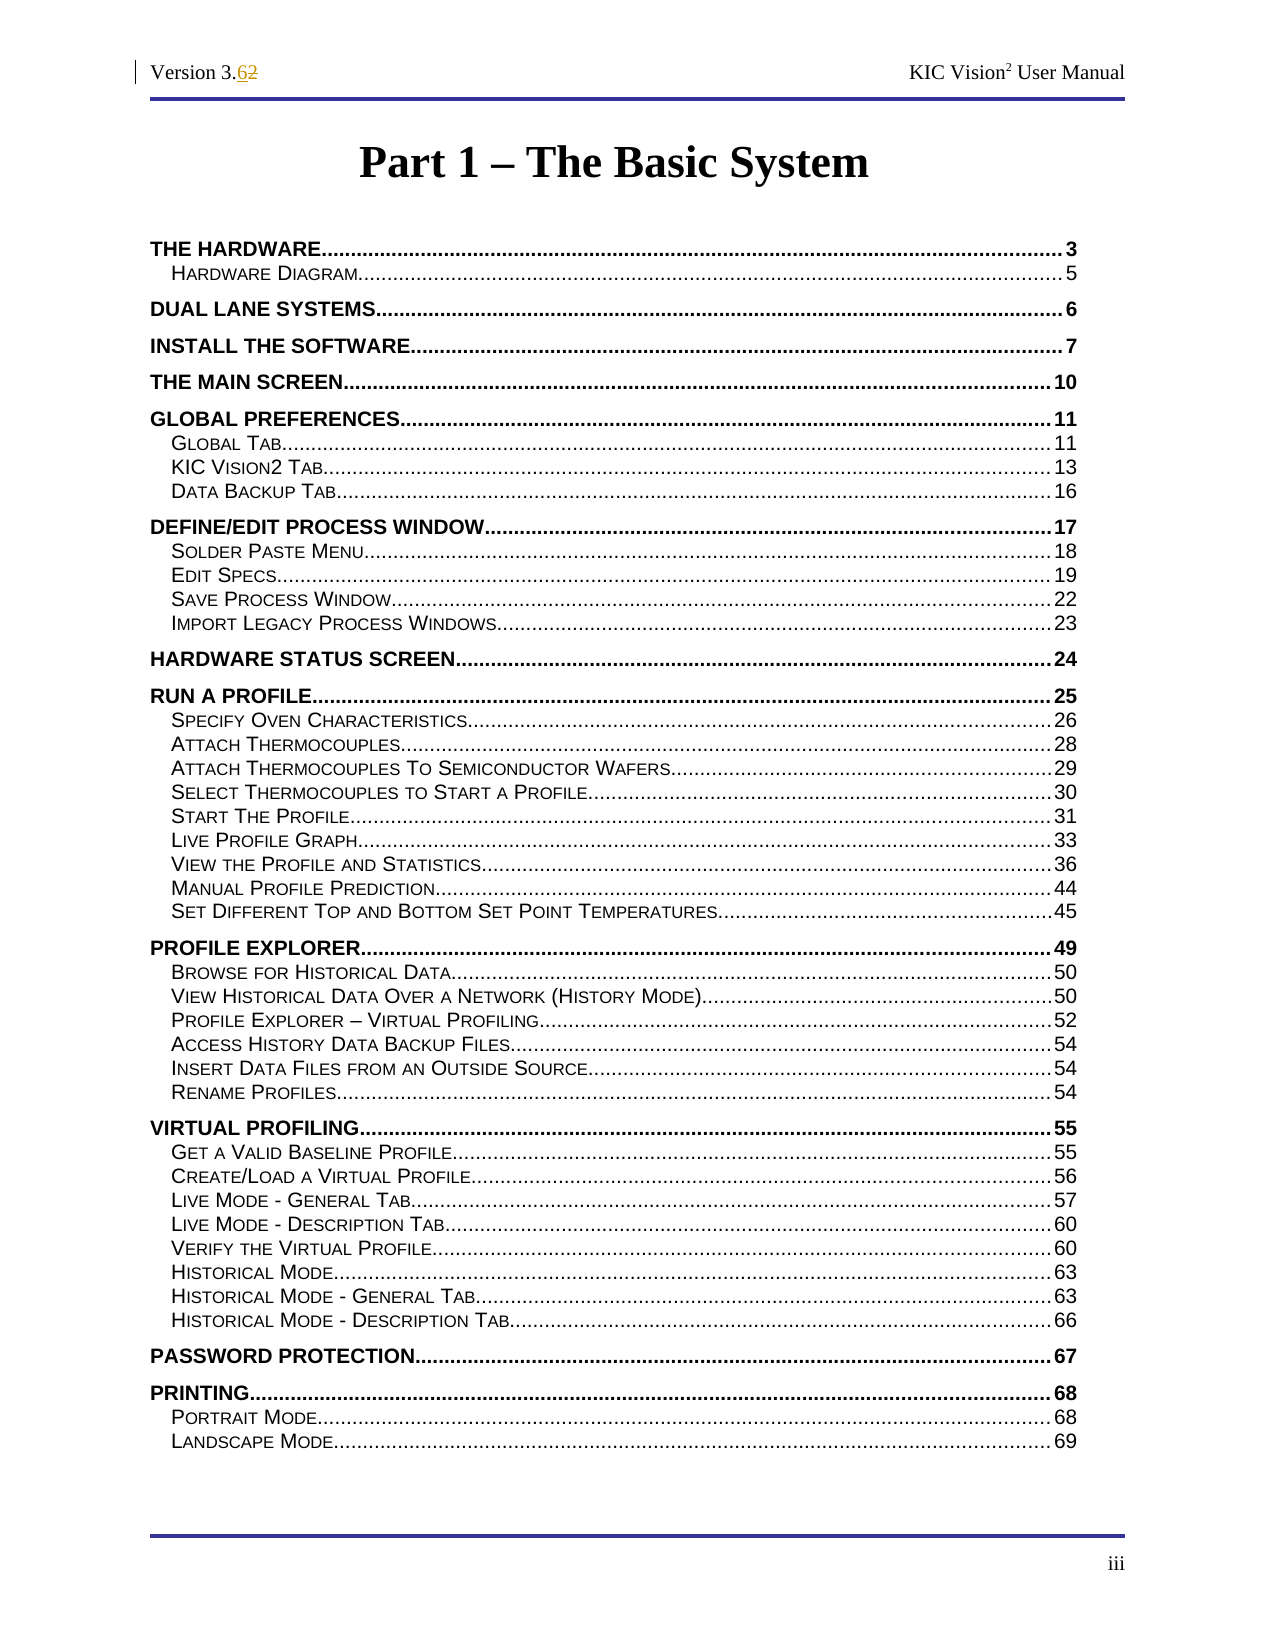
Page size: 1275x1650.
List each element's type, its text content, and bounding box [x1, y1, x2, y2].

text Dual Lane Systems 6 [150, 297, 1078, 321]
text Get a Valid Baseline Profile 55 [171, 1140, 1078, 1164]
text Edit Specs 19 [171, 563, 1078, 587]
text Data Backup Tab 16 [171, 478, 1078, 502]
text Browse for Historical Data 50 [171, 960, 1078, 984]
text KIC Vision2 Tab 13 [171, 454, 1078, 478]
text Manual Profile Prediction 44 [171, 875, 1078, 899]
text Hardware Status Screen 24 [150, 647, 1078, 671]
text Run a Profile 25 [150, 684, 1078, 708]
text Global Preferences 11 [150, 407, 1078, 431]
text Define/Edit Process Window 17 [150, 515, 1078, 539]
text Set Different Top and Bottom Set Point Temperatures 45 [171, 899, 1078, 923]
text Insert Data Files from an Outside Source 54 [171, 1056, 1078, 1079]
text Access History Data Backup Files 54 [171, 1032, 1078, 1056]
text Create/Load a Virtual Profile 56 [171, 1164, 1078, 1188]
text Save Process Window 22 [171, 587, 1078, 611]
text Specify Oven Characteristics 26 [171, 708, 1078, 732]
text Hardware Diagram 5 [171, 261, 1078, 285]
text Select Thermocouples to Start a Profile 30 [171, 779, 1078, 803]
text Profile Explorer – Virtual Profiling 52 [171, 1008, 1078, 1032]
text Profile Explorer 49 [150, 936, 1078, 960]
text Historical Mode 63 [171, 1260, 1078, 1284]
text Global Tab 11 [171, 431, 1078, 454]
text View the Profile and Statistics 36 [171, 851, 1078, 875]
text Historical Mode - General Tab 63 [171, 1284, 1078, 1308]
text Rename Profiles 54 [171, 1079, 1078, 1103]
text Live Profile Graph 33 [171, 827, 1078, 851]
text View Historical Data Over a Network (History Mode) 50 [171, 984, 1078, 1008]
text Password Protection 67 [150, 1344, 1078, 1368]
text Verify the Virtual Profile 60 [171, 1236, 1078, 1260]
text Live Mode - Description Tab 60 [171, 1212, 1078, 1236]
text Printing 68 [150, 1381, 1078, 1404]
text Install the Software 7 [150, 334, 1078, 358]
text Live Mode - General Tab 57 [171, 1188, 1078, 1212]
text The Main Screen 10 [150, 370, 1078, 394]
text Attach Thermocouples 28 [171, 732, 1078, 756]
text Historical Mode - Description Tab 66 [171, 1308, 1078, 1332]
text Start The Profile 31 [171, 803, 1078, 827]
text Import Legacy Process Windows 23 [171, 611, 1078, 635]
text The Hardware 3 [150, 237, 1078, 261]
text Attach Thermocouples To Semiconductor Wafers 29 [171, 756, 1078, 779]
text Landscape Mode 69 [171, 1428, 1078, 1452]
text Virtual Profiling 55 [150, 1116, 1078, 1140]
text Part 1 – The Basic System [150, 135, 1078, 188]
text Solder Paste Menu 18 [171, 539, 1078, 563]
text Portrait Mode 68 [171, 1404, 1078, 1428]
